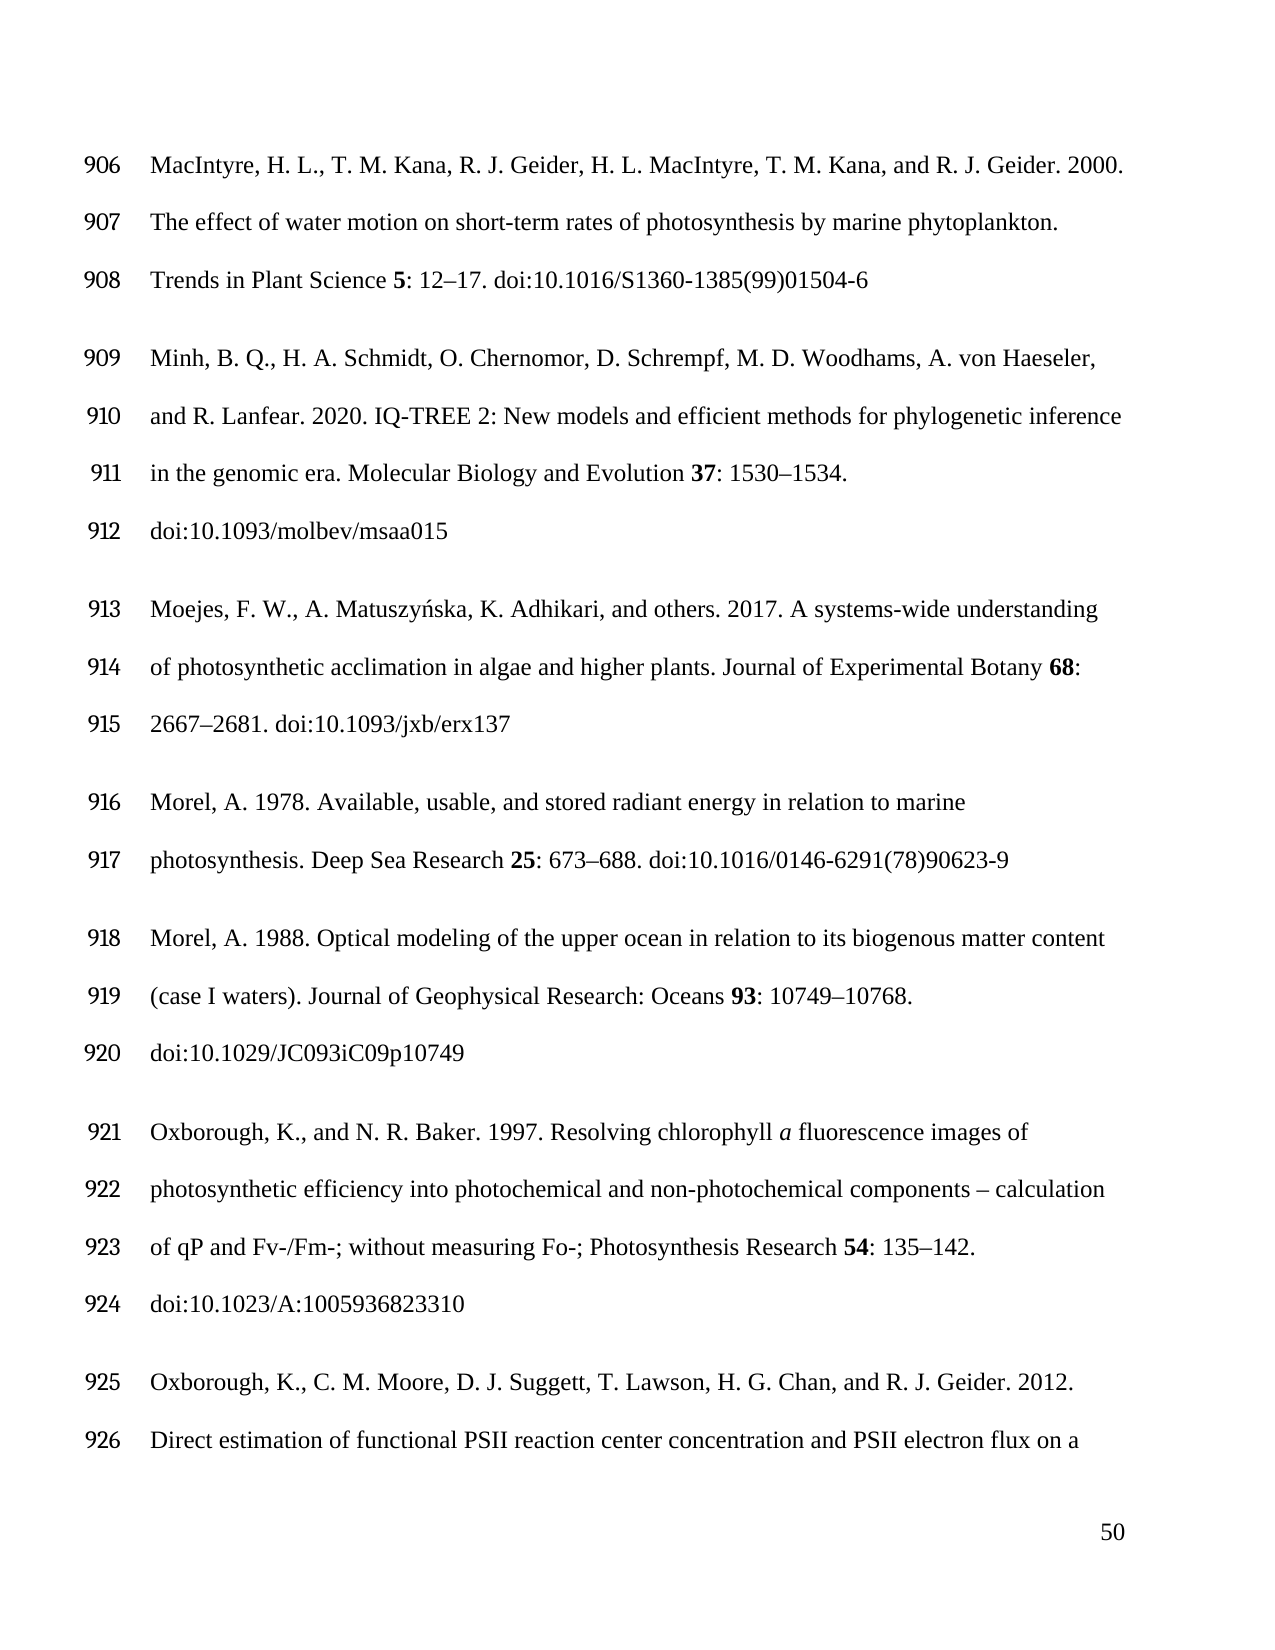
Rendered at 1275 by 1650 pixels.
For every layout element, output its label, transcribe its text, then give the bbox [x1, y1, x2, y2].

text Oxborough, K., and N. R. Baker. 1997. Resolving chlorophyll a fluorescence images of photosynthetic efficiency into photochemical and non-photochemical components – calculation of qP and Fv-/Fm-; without measuring Fo-; Photosynthesis Research 54: 135–142. doi:10.1023/A:1005936823310 [150, 1117, 1125, 1318]
text Morel, A. 1988. Optical modeling of the upper ocean in relation to its biogenous matter content (case I waters). Journal of Geophysical Research: Oceans 93: 10749–10768. doi:10.1029/JC093iC09p10749 [150, 923, 1125, 1067]
text Minh, B. Q., H. A. Schmidt, O. Chernomor, D. Schrempf, M. D. Woodhams, A. von Haeseler, and R. Lanfear. 2020. IQ-TREE 2: New models and efficient methods for phylogenetic inference in the genomic era. Molecular Biology and Evolution 37: 1530–1534. doi:10.1093/molbev/msaa015 [150, 343, 1125, 544]
text Moejes, F. W., A. Matuszyńska, K. Adhikari, and others. 2017. A systems-wide understanding of photosynthetic acclimation in algae and higher plants. Journal of Experimental Botany 68: 2667–2681. doi:10.1093/jxb/erx137 [150, 594, 1125, 738]
text Morel, A. 1978. Available, usable, and stored radiant energy in relation to marine photosynthesis. Deep Sea Research 25: 673–688. doi:10.1016/0146-6291(78)90623-9 [150, 787, 1125, 874]
text MacIntyre, H. L., T. M. Kana, R. J. Geider, H. L. MacIntyre, T. M. Kana, and R. J. Geider. 2000. The effect of water motion on short-term rates of photosynthesis by marine phytoplankton. Trends in Plant Science 5: 12–17. doi:10.1016/S1360-1385(99)01504-6 [150, 150, 1125, 294]
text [150, 1367, 1125, 1454]
